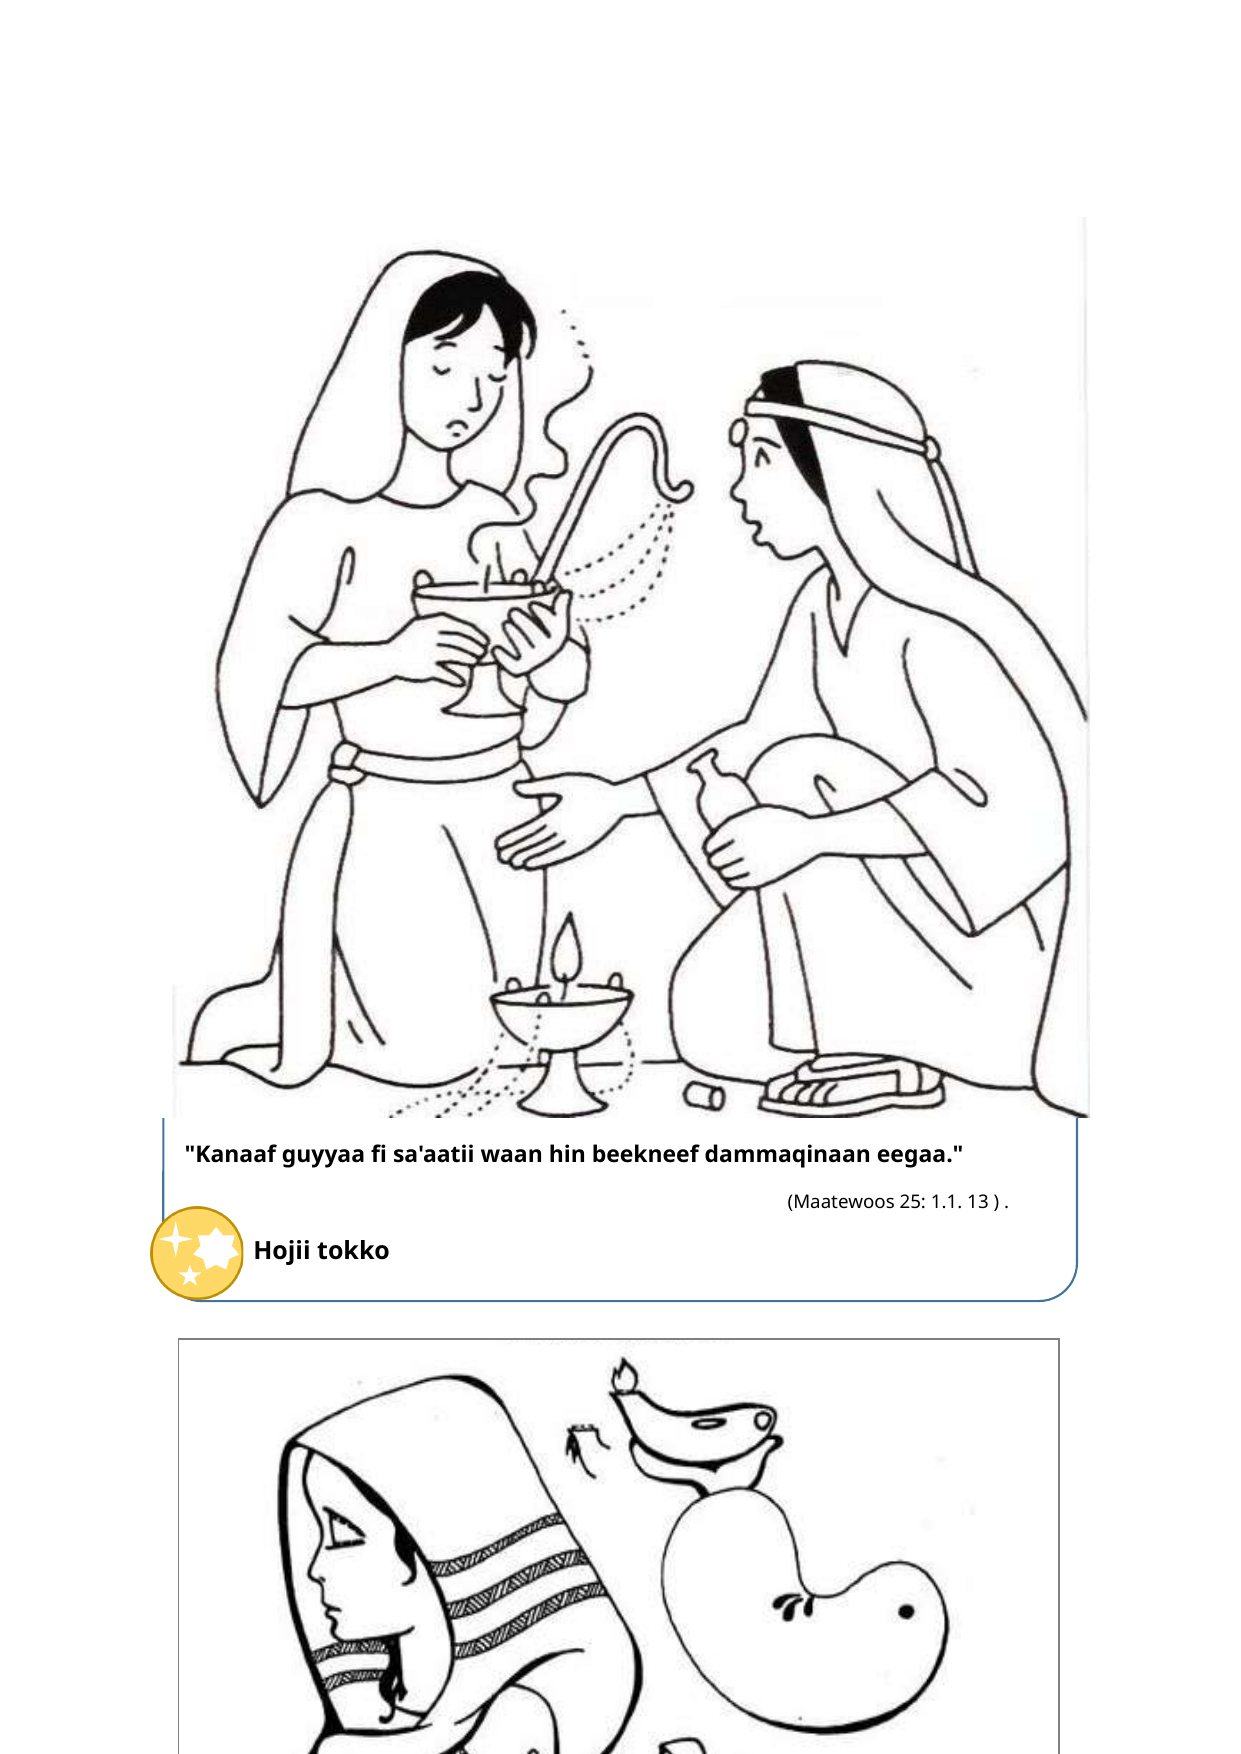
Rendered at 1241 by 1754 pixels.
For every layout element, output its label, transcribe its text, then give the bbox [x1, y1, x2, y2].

picture [150, 1206, 244, 1300]
picture [179, 1340, 1058, 1754]
text (Maatewoos 25: 1.1. 13 ) . [150, 1188, 1090, 1214]
text "Kanaaf guyyaa fi sa'aatii waan hin beekneef dammaqinaan eegaa." [150, 1138, 1090, 1169]
text Hojii tokko [244, 1233, 1090, 1267]
picture [161, 217, 1091, 1118]
